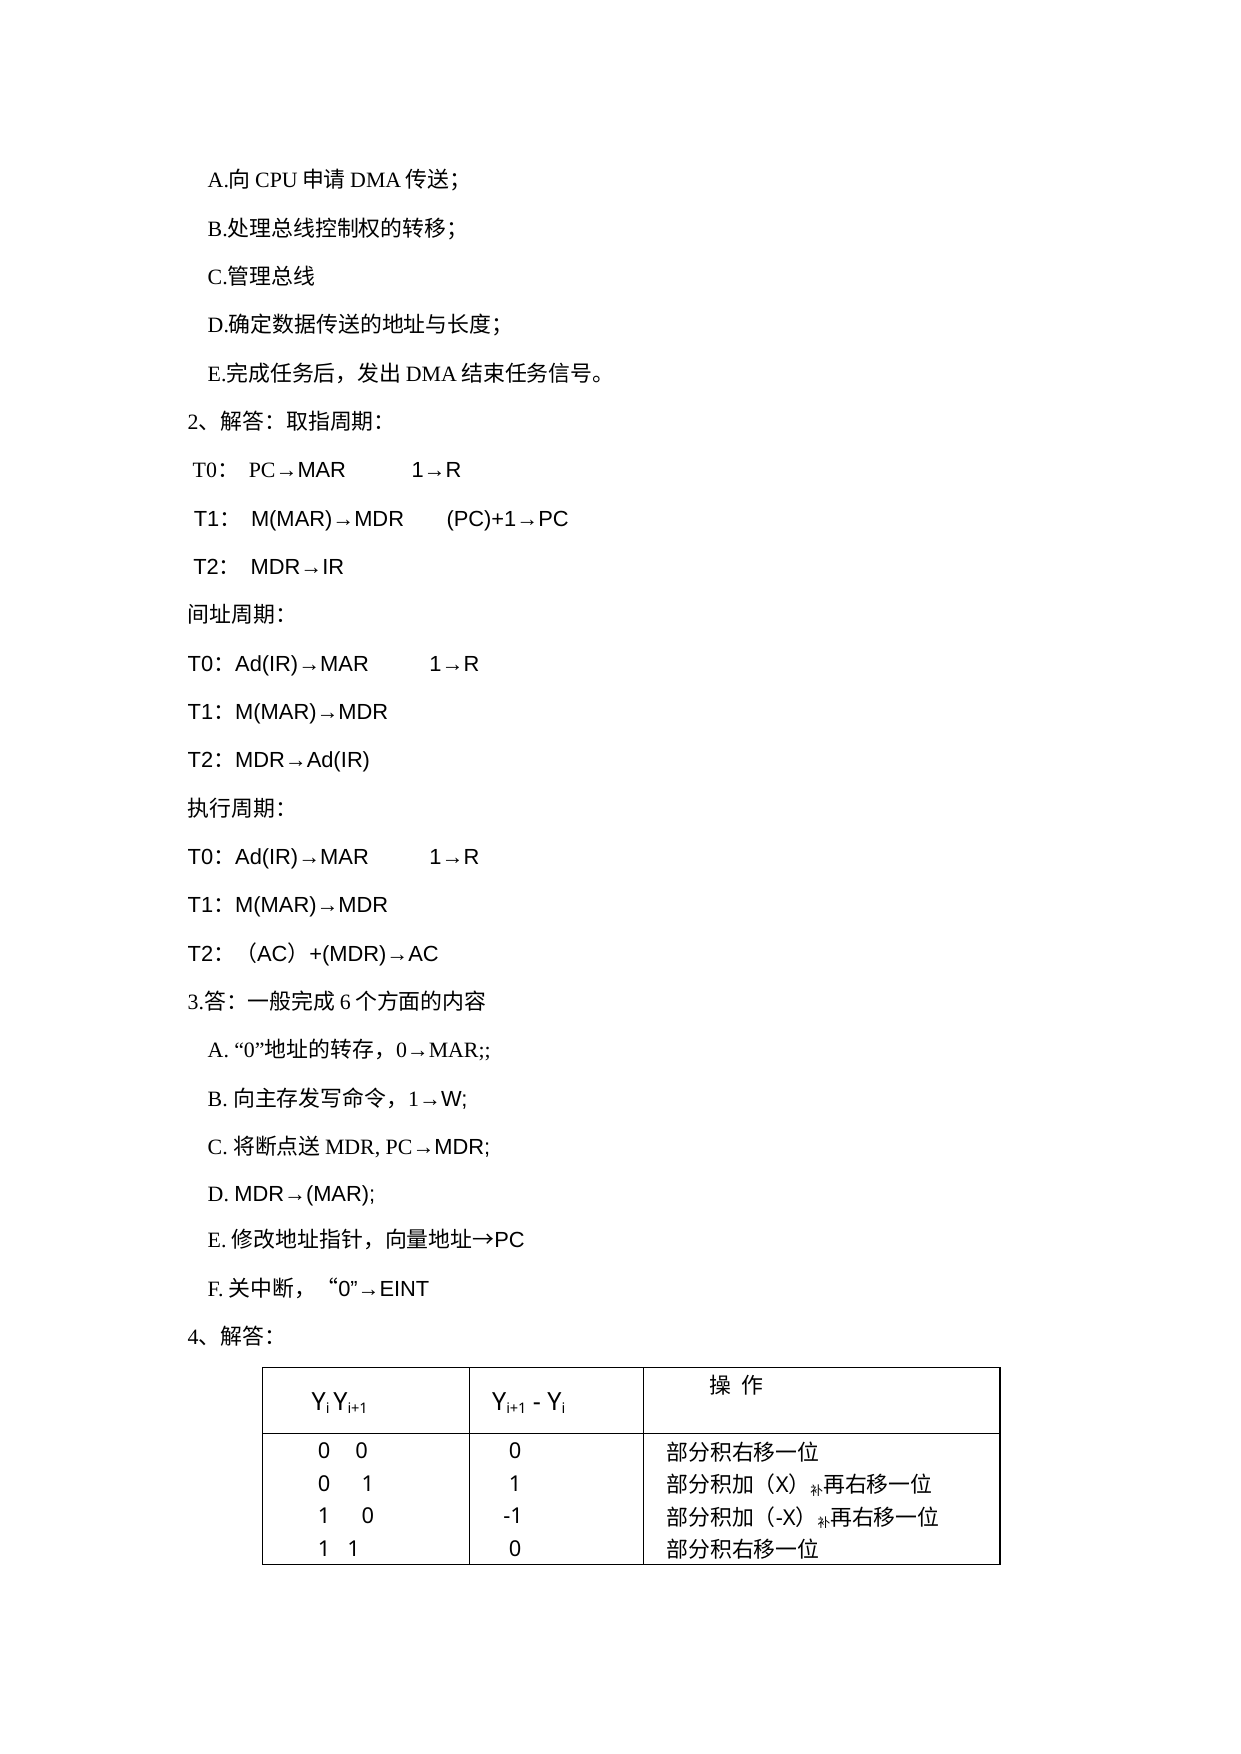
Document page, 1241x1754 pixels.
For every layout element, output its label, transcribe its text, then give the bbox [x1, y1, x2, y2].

table_header Yi Yi+1 [263, 1368, 469, 1433]
table_header Yi+1 - Yi [470, 1368, 643, 1433]
text T0：Ad(IR)→MAR 1→R [187, 839, 1053, 871]
text T2： MDR→IR [187, 549, 1053, 581]
text 2、解答：取指周期： [187, 404, 1053, 436]
text 间址周期： [187, 597, 1053, 629]
list 向主存发写命令，1→W; [187, 1080, 1053, 1113]
text T1：M(MAR)→MDR [187, 694, 1053, 726]
list 处理总线控制权的转移； [187, 210, 1053, 243]
text 3.答：一般完成6个方面的内容 [187, 984, 1053, 1016]
list 完成任务后，发出DMA结束任务信号。 [187, 355, 1053, 388]
table_cell 0 1 -1 0 [470, 1434, 643, 1564]
list 将断点送MDR, PC→MDR; [187, 1129, 1053, 1161]
list 管理总线 [187, 259, 1053, 291]
text T2：（AC）+(MDR)→AC [187, 935, 1053, 968]
table_cell 0 1 0 1 1 [263, 1434, 469, 1564]
list 向CPU申请DMA传送； [187, 162, 1053, 194]
text T1： M(MAR)→MDR (PC)+1→PC [187, 500, 1053, 533]
list MDR→(MAR); [187, 1177, 1053, 1209]
table_header 操 作 [644, 1368, 999, 1433]
list 修改地址指针，向量地址→PC [187, 1222, 1053, 1254]
text T0： PC→MAR 1→R [187, 452, 1053, 484]
text T2：MDR→Ad(IR) [187, 742, 1053, 774]
text T0：Ad(IR)→MAR 1→R [187, 645, 1053, 678]
list 关中断，“0”→EINT [187, 1270, 1053, 1303]
list 确定数据传送的地址与长度； [187, 307, 1053, 339]
text 执行周期： [187, 790, 1053, 823]
table_cell 部分积右移一位 部分积加（X）补再右移一位 部分积加（-X）补再右移一位 部分积右移一位 [644, 1434, 999, 1564]
text T1：M(MAR)→MDR [187, 887, 1053, 919]
text 4、解答： [187, 1319, 1011, 1351]
list “0”地址的转存，0→MAR;; [187, 1032, 1053, 1064]
